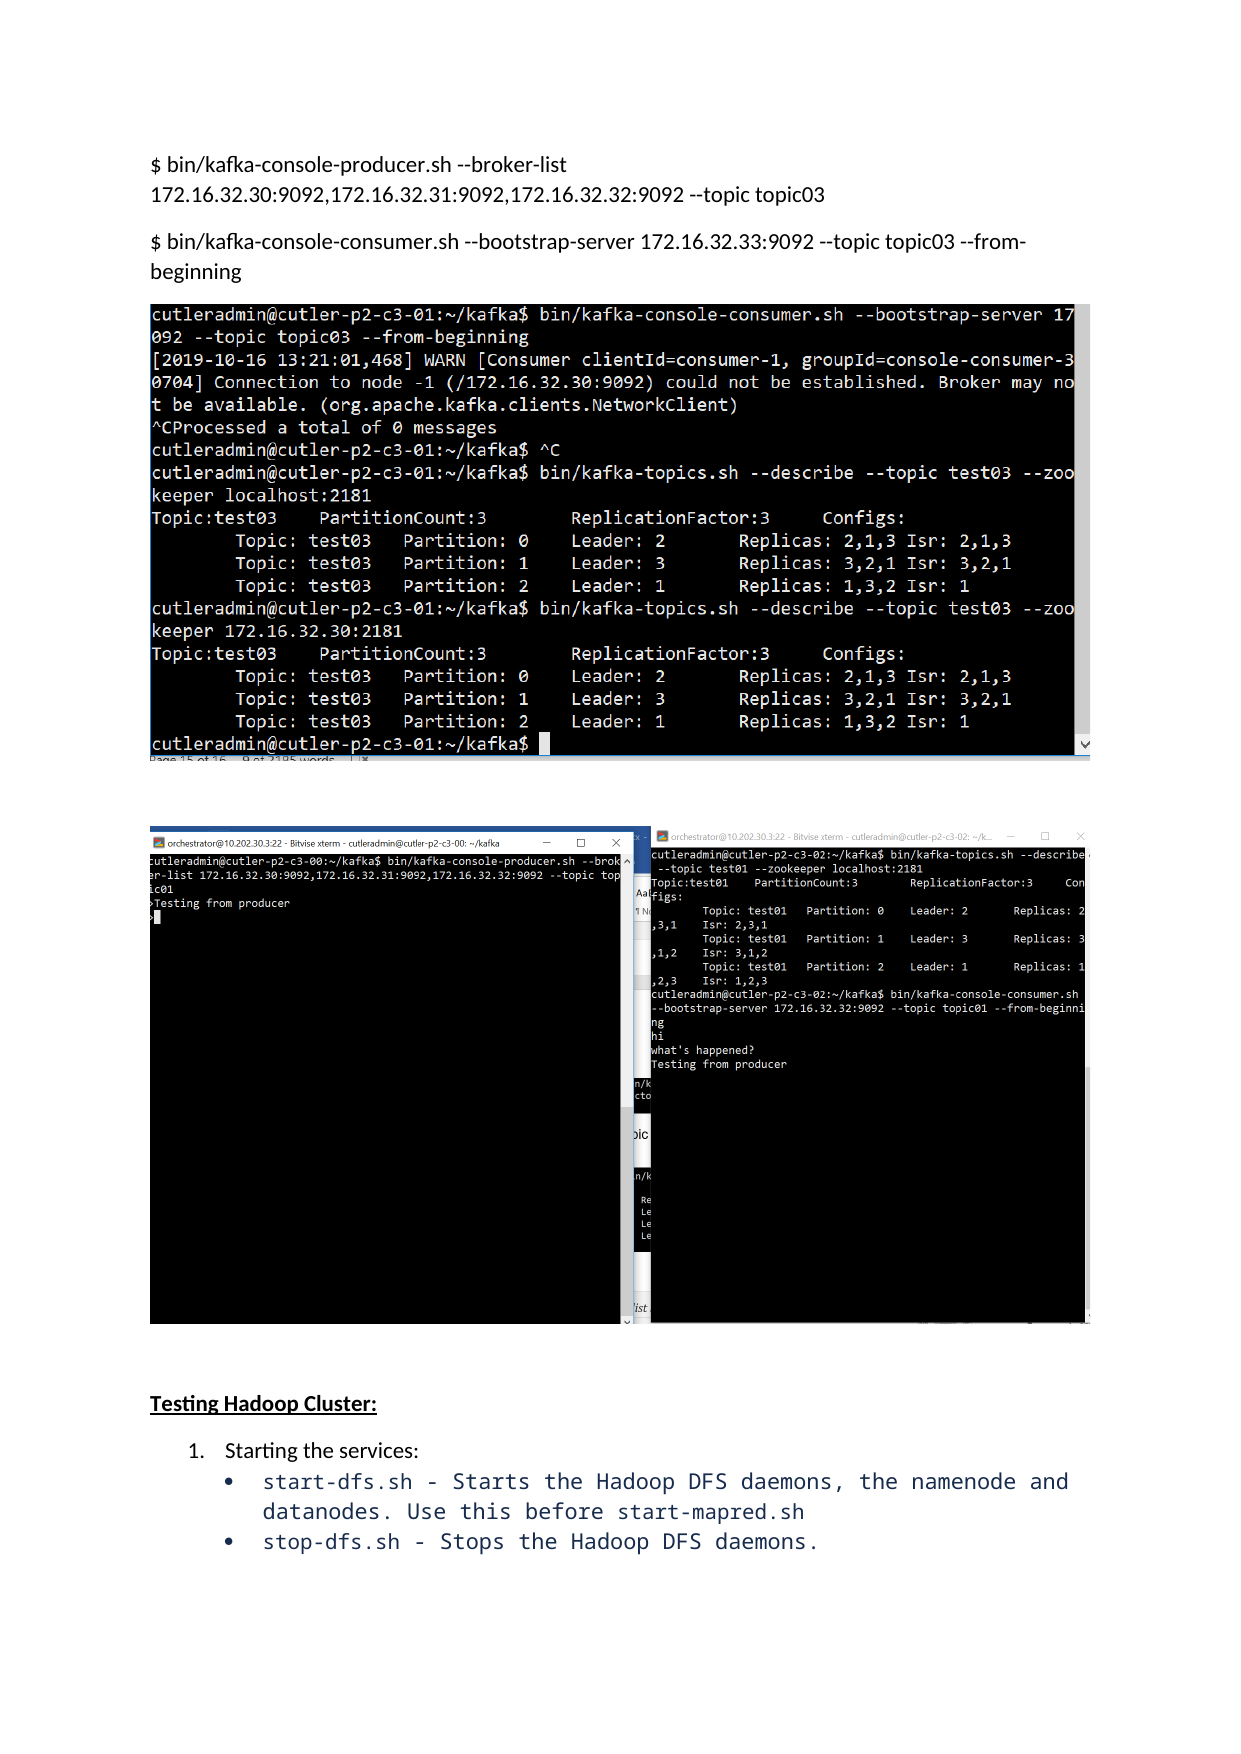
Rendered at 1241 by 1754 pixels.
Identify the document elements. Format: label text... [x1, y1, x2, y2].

list start-dfs.sh - Starts the Hadoop DFS daemons, the namenode and datanodes. Use this before start-mapred.sh [225, 1466, 1090, 1526]
picture [150, 826, 1091, 1324]
picture [150, 304, 1091, 761]
list Starting the services: [187, 1436, 1090, 1464]
list stop-dfs.sh - Stops the Hadoop DFS daemons. [225, 1526, 1090, 1556]
text Testing Hadoop Cluster: [150, 1389, 1090, 1417]
text $ bin/kafka-console-producer.sh --broker-list 172.16.32.30:9092,172.16.32.31:9092,172.16.32.32:9092 --topic topic03 [150, 150, 1090, 208]
text $ bin/kafka-console-consumer.sh --bootstrap-server 172.16.32.33:9092 --topic topic03 --from-beginning [150, 227, 1090, 285]
